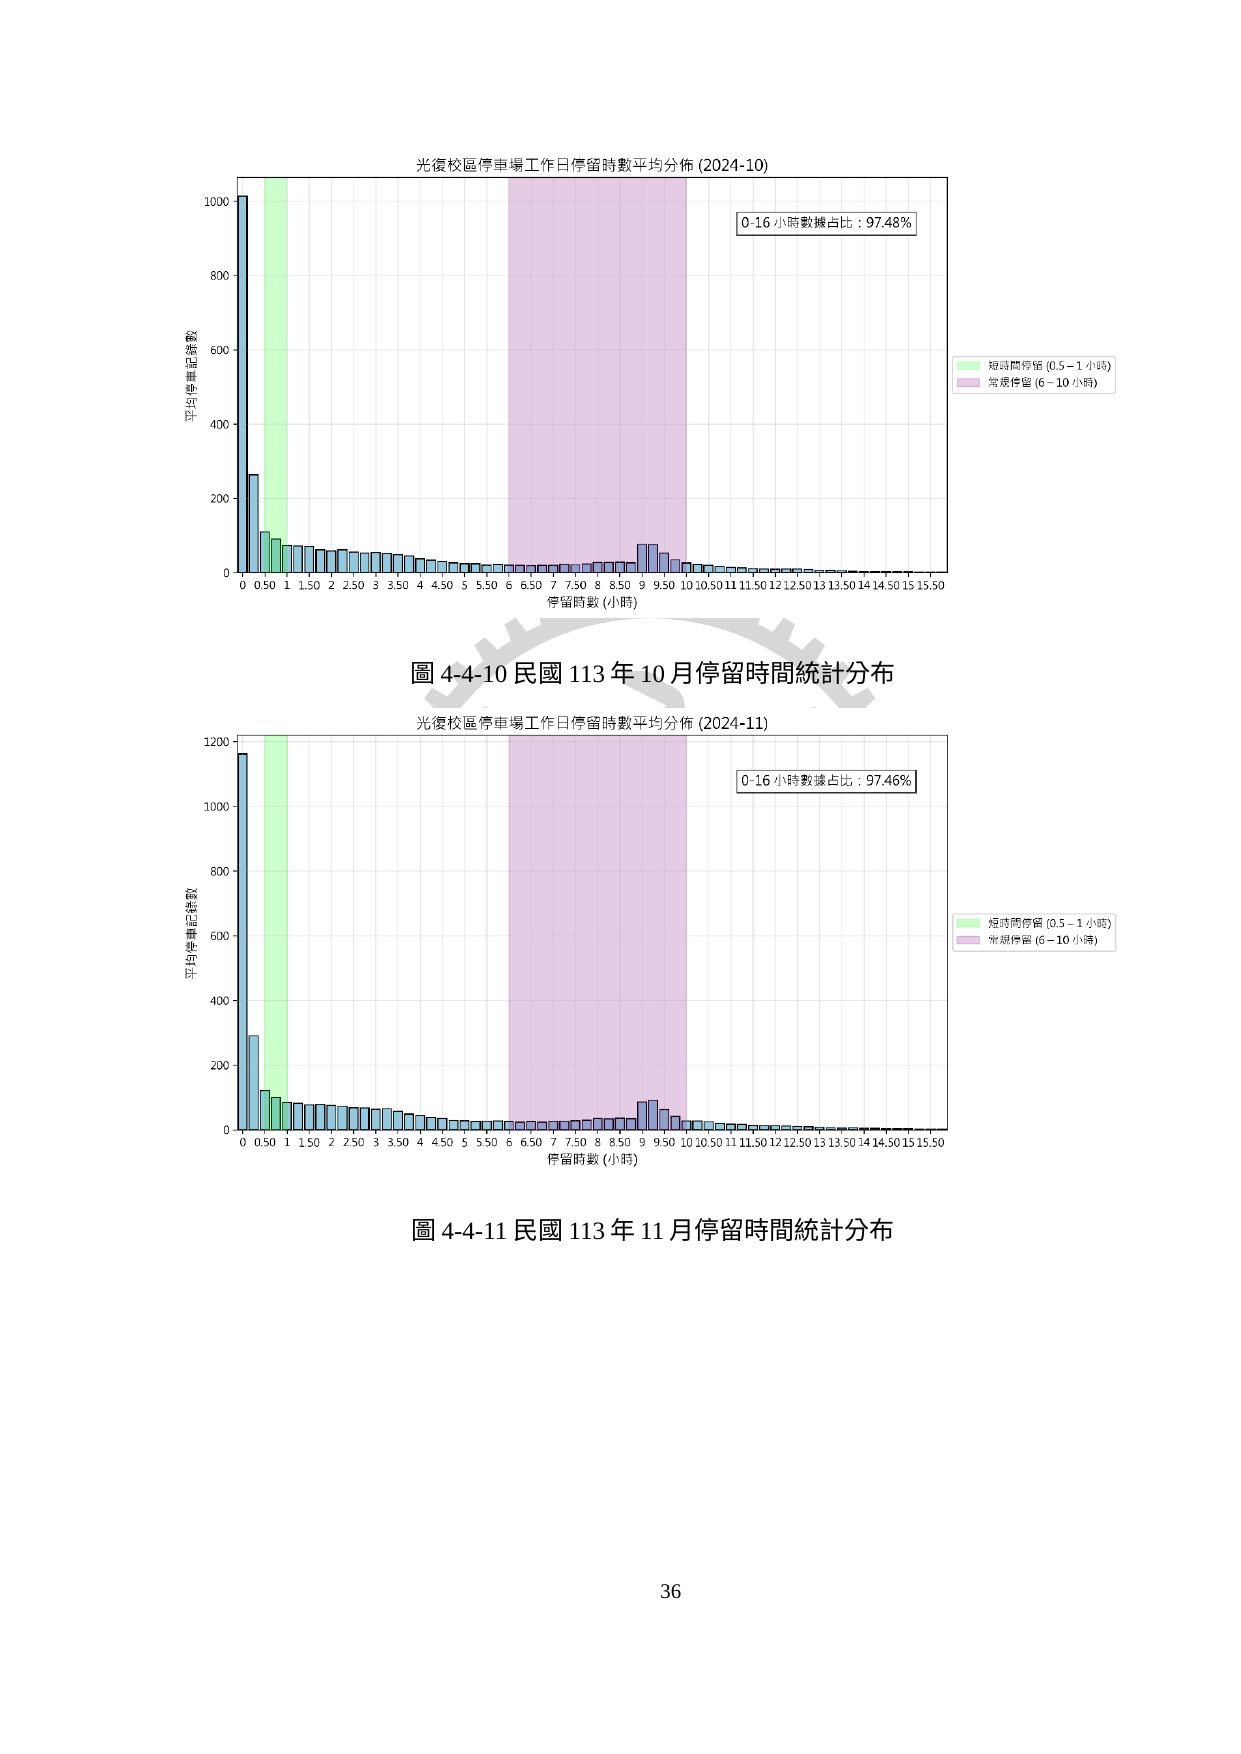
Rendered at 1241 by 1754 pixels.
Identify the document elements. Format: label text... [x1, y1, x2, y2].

text 圖4-4-10 民國113年10月停留時間統計分布 [187, 652, 1097, 690]
picture [177, 150, 1123, 618]
text 圖4-4-11 民國113年11月停留時間統計分布 [187, 1210, 1097, 1247]
picture [177, 708, 1123, 1175]
